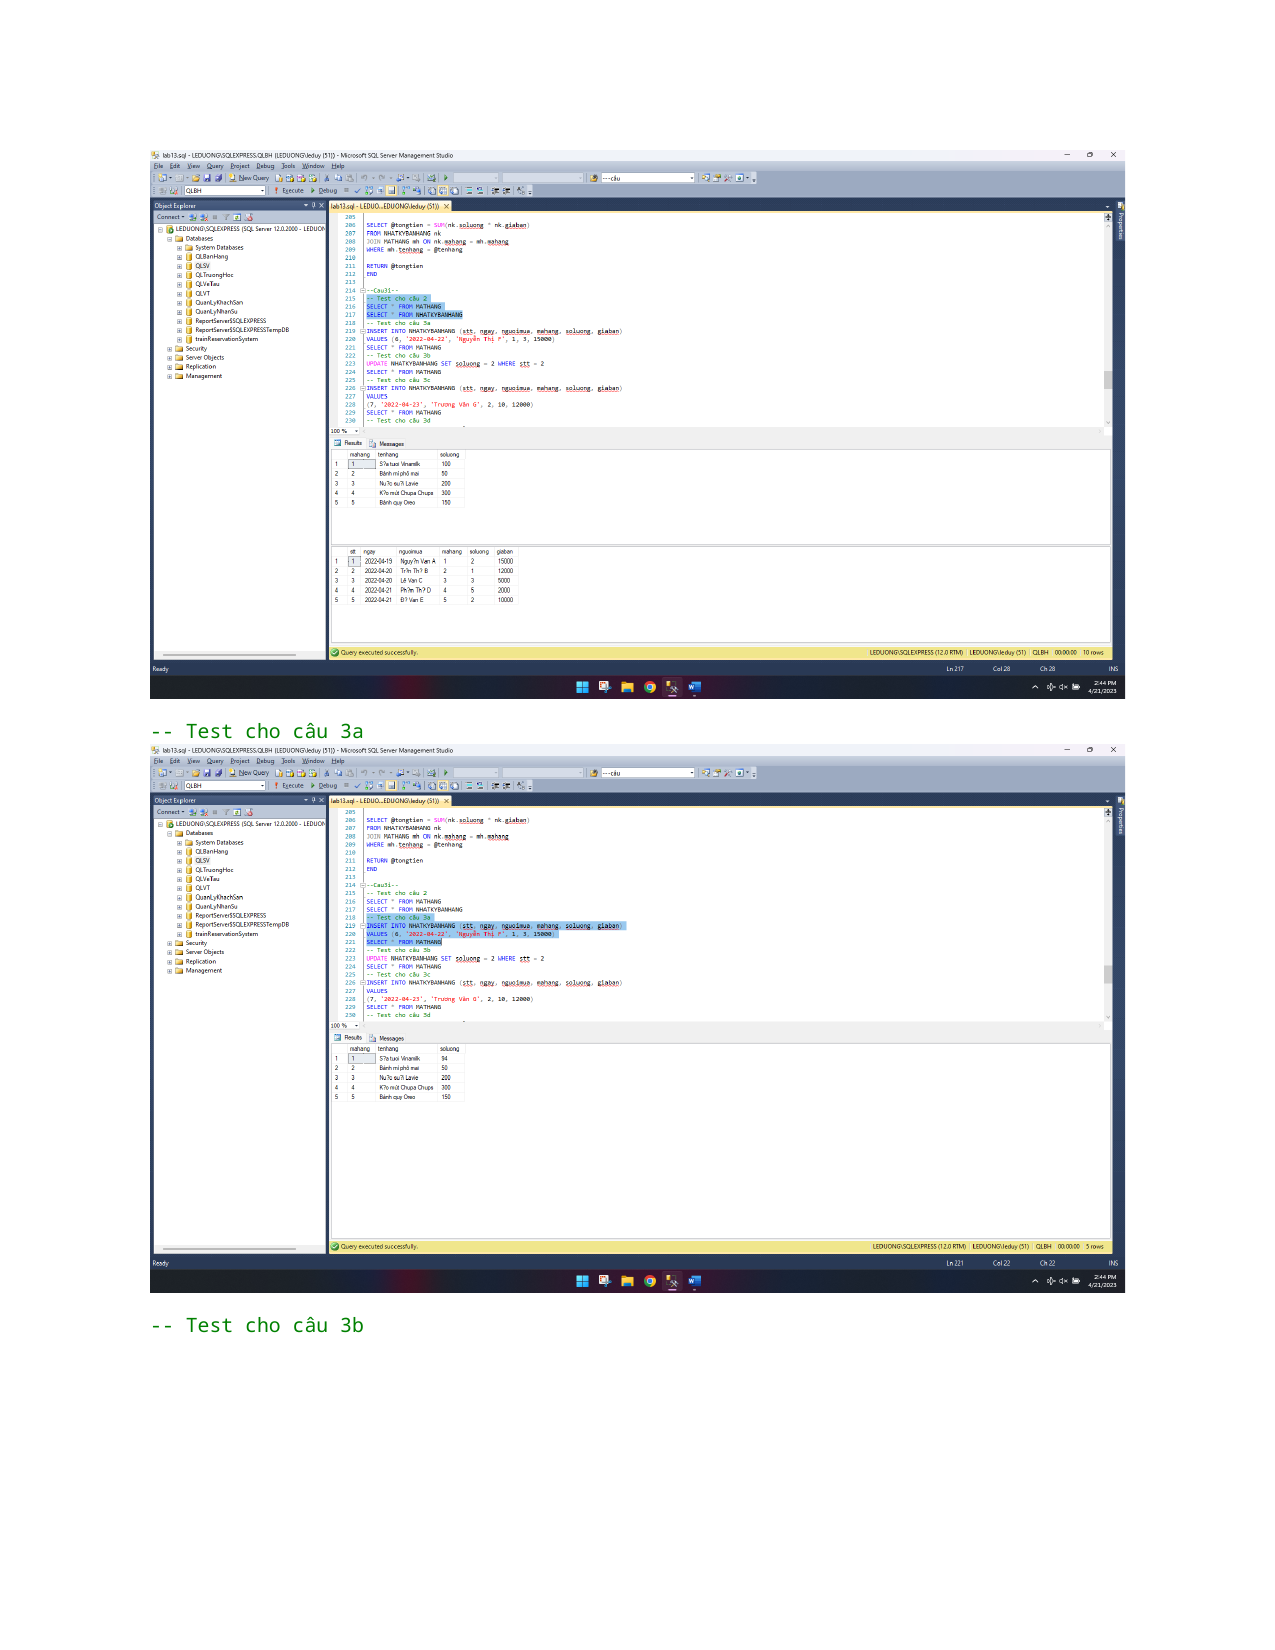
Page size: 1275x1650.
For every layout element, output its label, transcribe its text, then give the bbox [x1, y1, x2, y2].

text -- Test cho câu 3a [150, 717, 1125, 744]
picture [150, 150, 1125, 699]
text -- Test cho câu 3b [150, 1312, 1125, 1338]
picture [150, 744, 1125, 1293]
